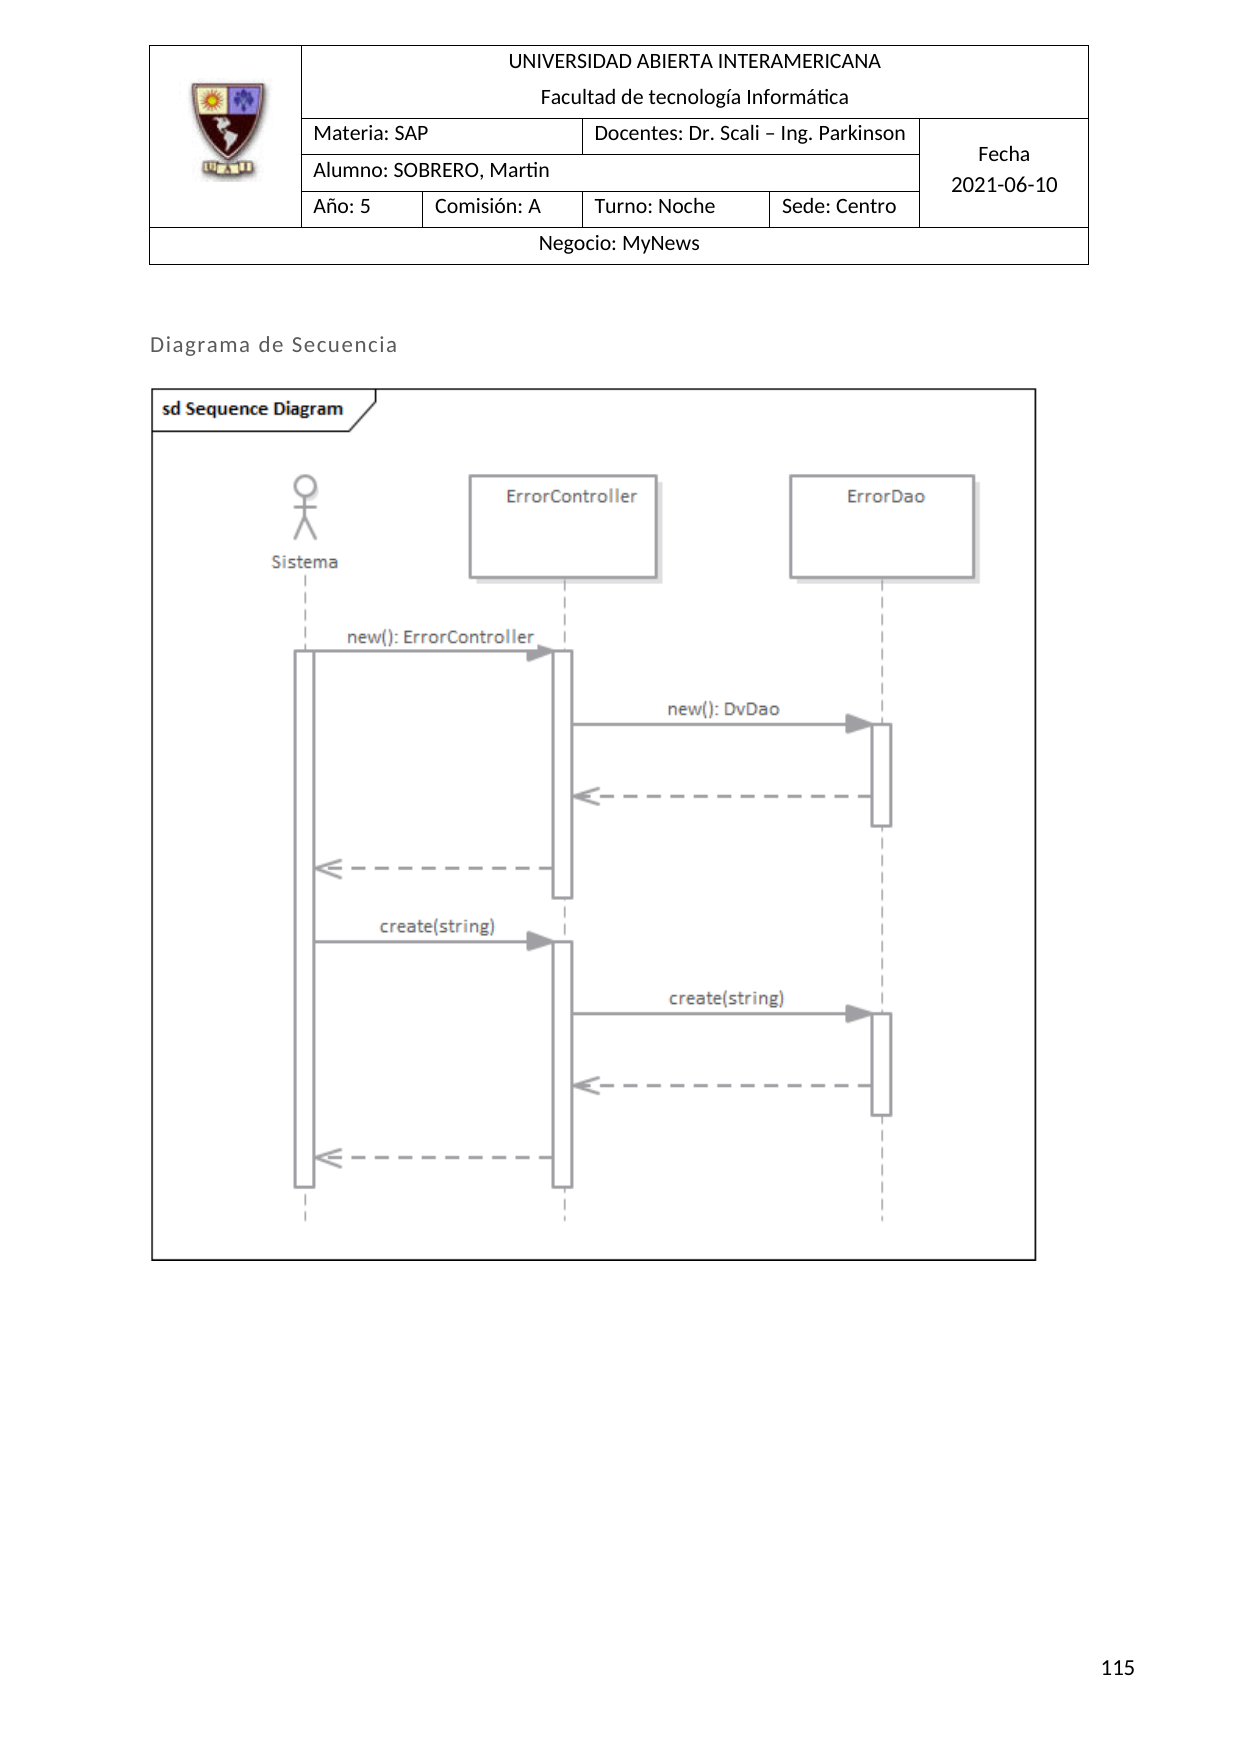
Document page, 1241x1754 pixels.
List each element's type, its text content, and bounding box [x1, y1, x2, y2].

picture [150, 387, 1038, 1261]
subtitle Diagrama de Secuencia [150, 330, 1135, 358]
picture [177, 74, 278, 187]
